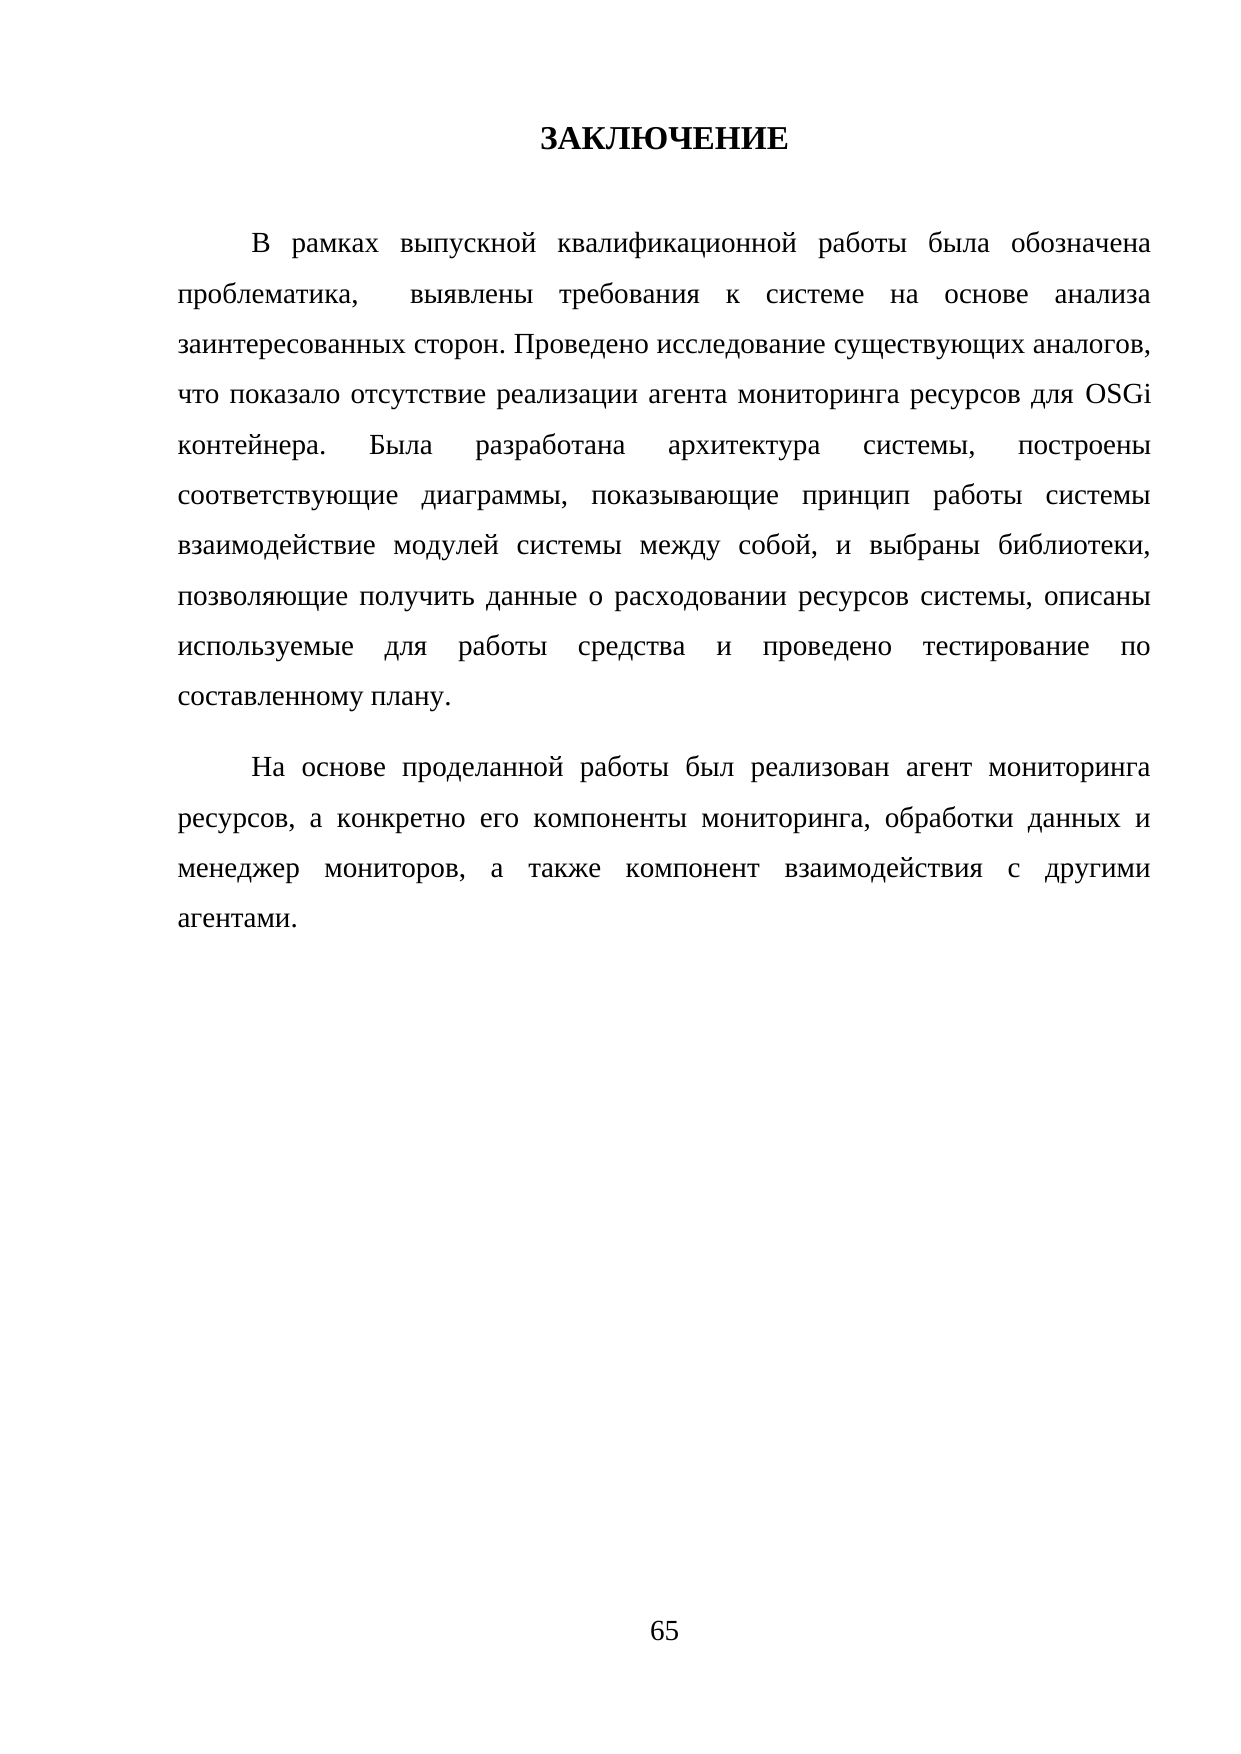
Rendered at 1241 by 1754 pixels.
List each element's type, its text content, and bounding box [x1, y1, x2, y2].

subtitle ЗАКЛЮЧЕНИЕ [177, 118, 1152, 156]
text В рамках выпускной квалификационной работы была обозначена проблематика, выявлены требования к системе на основе анализа заинтересованных сторон. Проведено исследование существующих аналогов, что показало отсутствие реализации агента мониторинга ресурсов для OSGi контейнера. Была разработана архитектура системы, построены соответствующие диаграммы, показывающие принцип работы системы взаимодействие модулей системы между собой, и выбраны библиотеки, позволяющие получить данные о расходовании ресурсов системы, описаны используемые для работы средства и проведено тестирование по составленному плану. [177, 226, 1152, 712]
text На основе проделанной работы был реализован агент мониторинга ресурсов, а конкретно его компоненты мониторинга, обработки данных и менеджер мониторов, а также компонент взаимодействия с другими агентами. [177, 749, 1152, 934]
